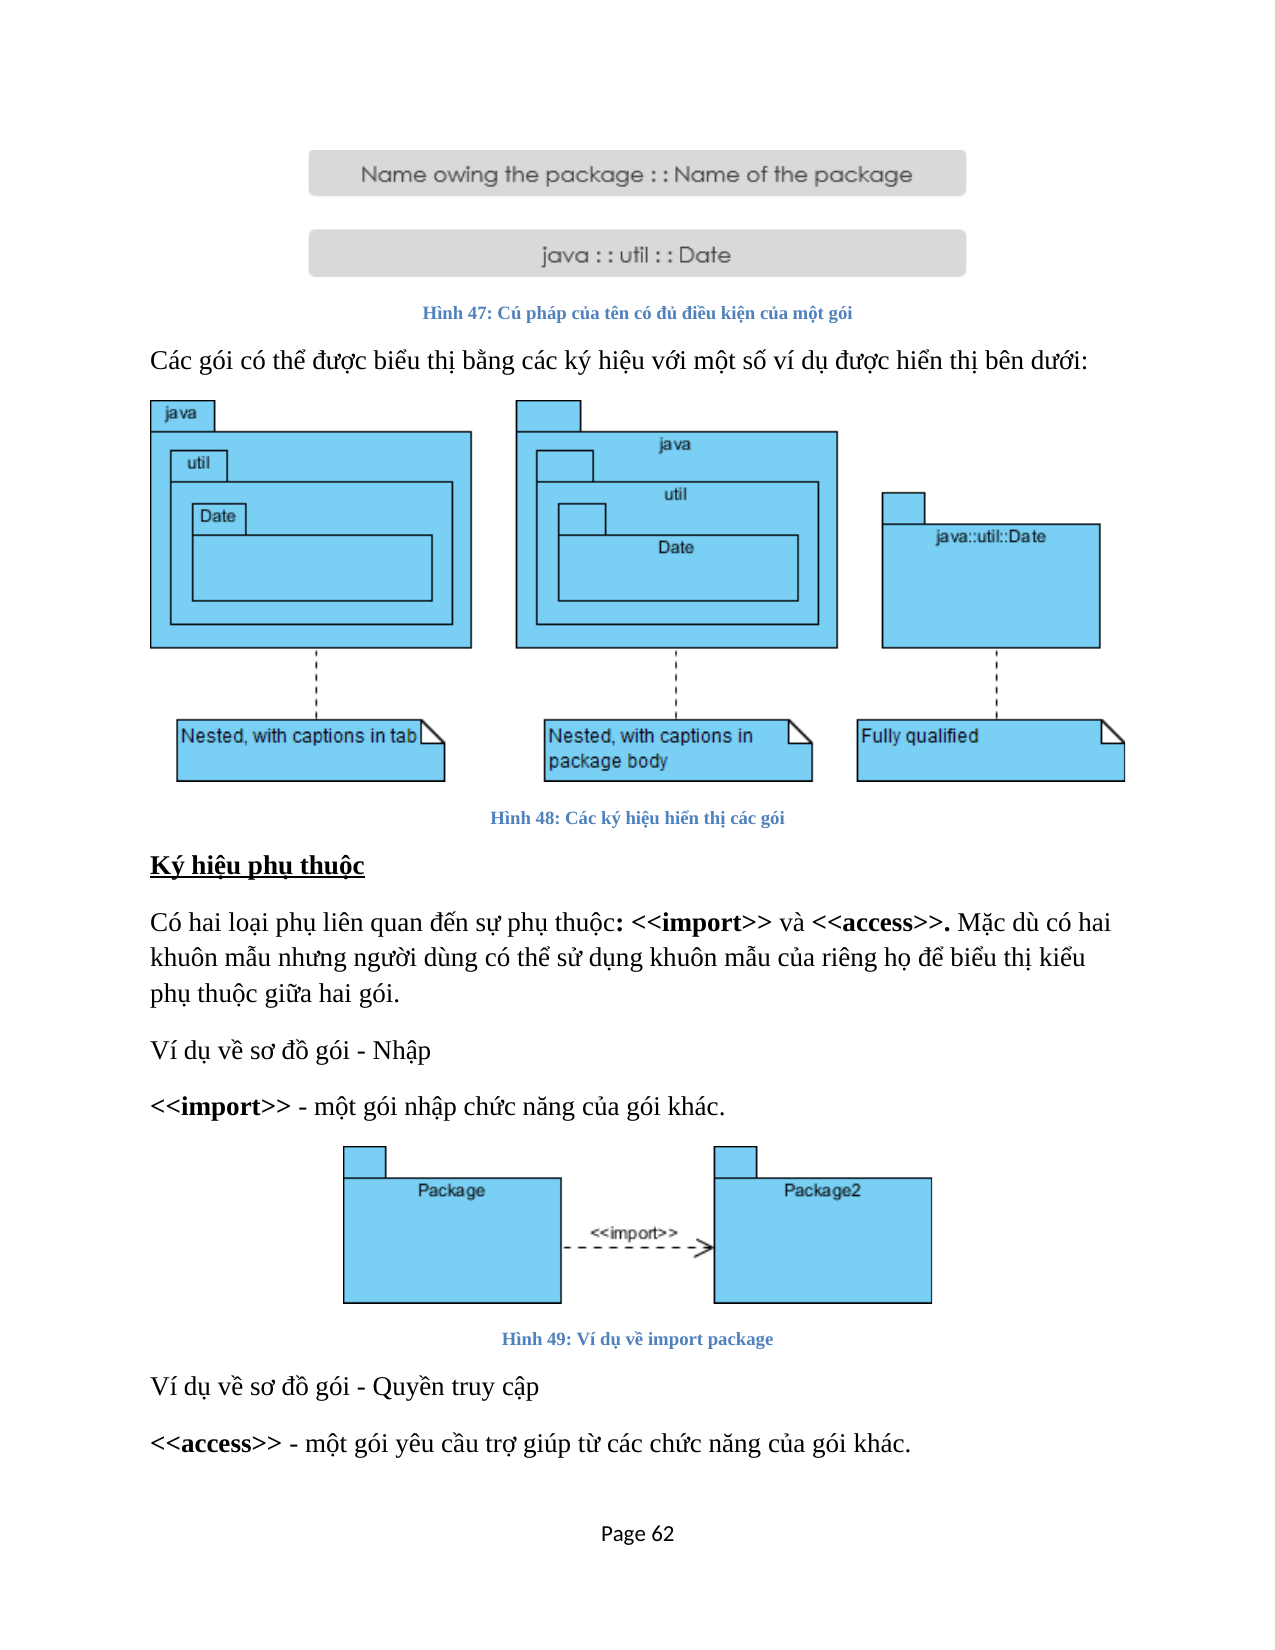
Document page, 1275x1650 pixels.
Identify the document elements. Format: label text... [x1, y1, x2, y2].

text Ví dụ về sơ đồ gói - Quyền truy cập [150, 1371, 1125, 1402]
text Hình 49: Ví dụ về import package [150, 1328, 1125, 1350]
text Các gói có thể được biểu thị bằng các ký hiệu với một số ví dụ được hiển thị bên dưới: [150, 344, 1125, 375]
picture [343, 1146, 933, 1304]
text <<access>> - một gói yêu cầu trợ giúp từ các chức năng của gói khác. [150, 1427, 1125, 1458]
text Hình 48: Các ký hiệu hiển thị các gói [150, 807, 1125, 828]
text Ký hiệu phụ thuộc [150, 849, 1125, 880]
picture [150, 400, 1125, 782]
text <<import>> - một gói nhập chức năng của gói khác. [150, 1090, 1125, 1121]
text Hình 47: Cú pháp của tên có đủ điều kiện của một gói [150, 302, 1125, 323]
text Có hai loại phụ liên quan đến sự phụ thuộc: <<import>> và <<access>>. Mặc dù có hai khuôn mẫu nhưng người dùng có thể sử dụng khuôn mẫu của riêng họ để biểu thị kiểu phụ thuộc giữa hai gói. [150, 906, 1125, 1008]
picture [308, 150, 967, 277]
text Ví dụ về sơ đồ gói - Nhập [150, 1034, 1125, 1065]
